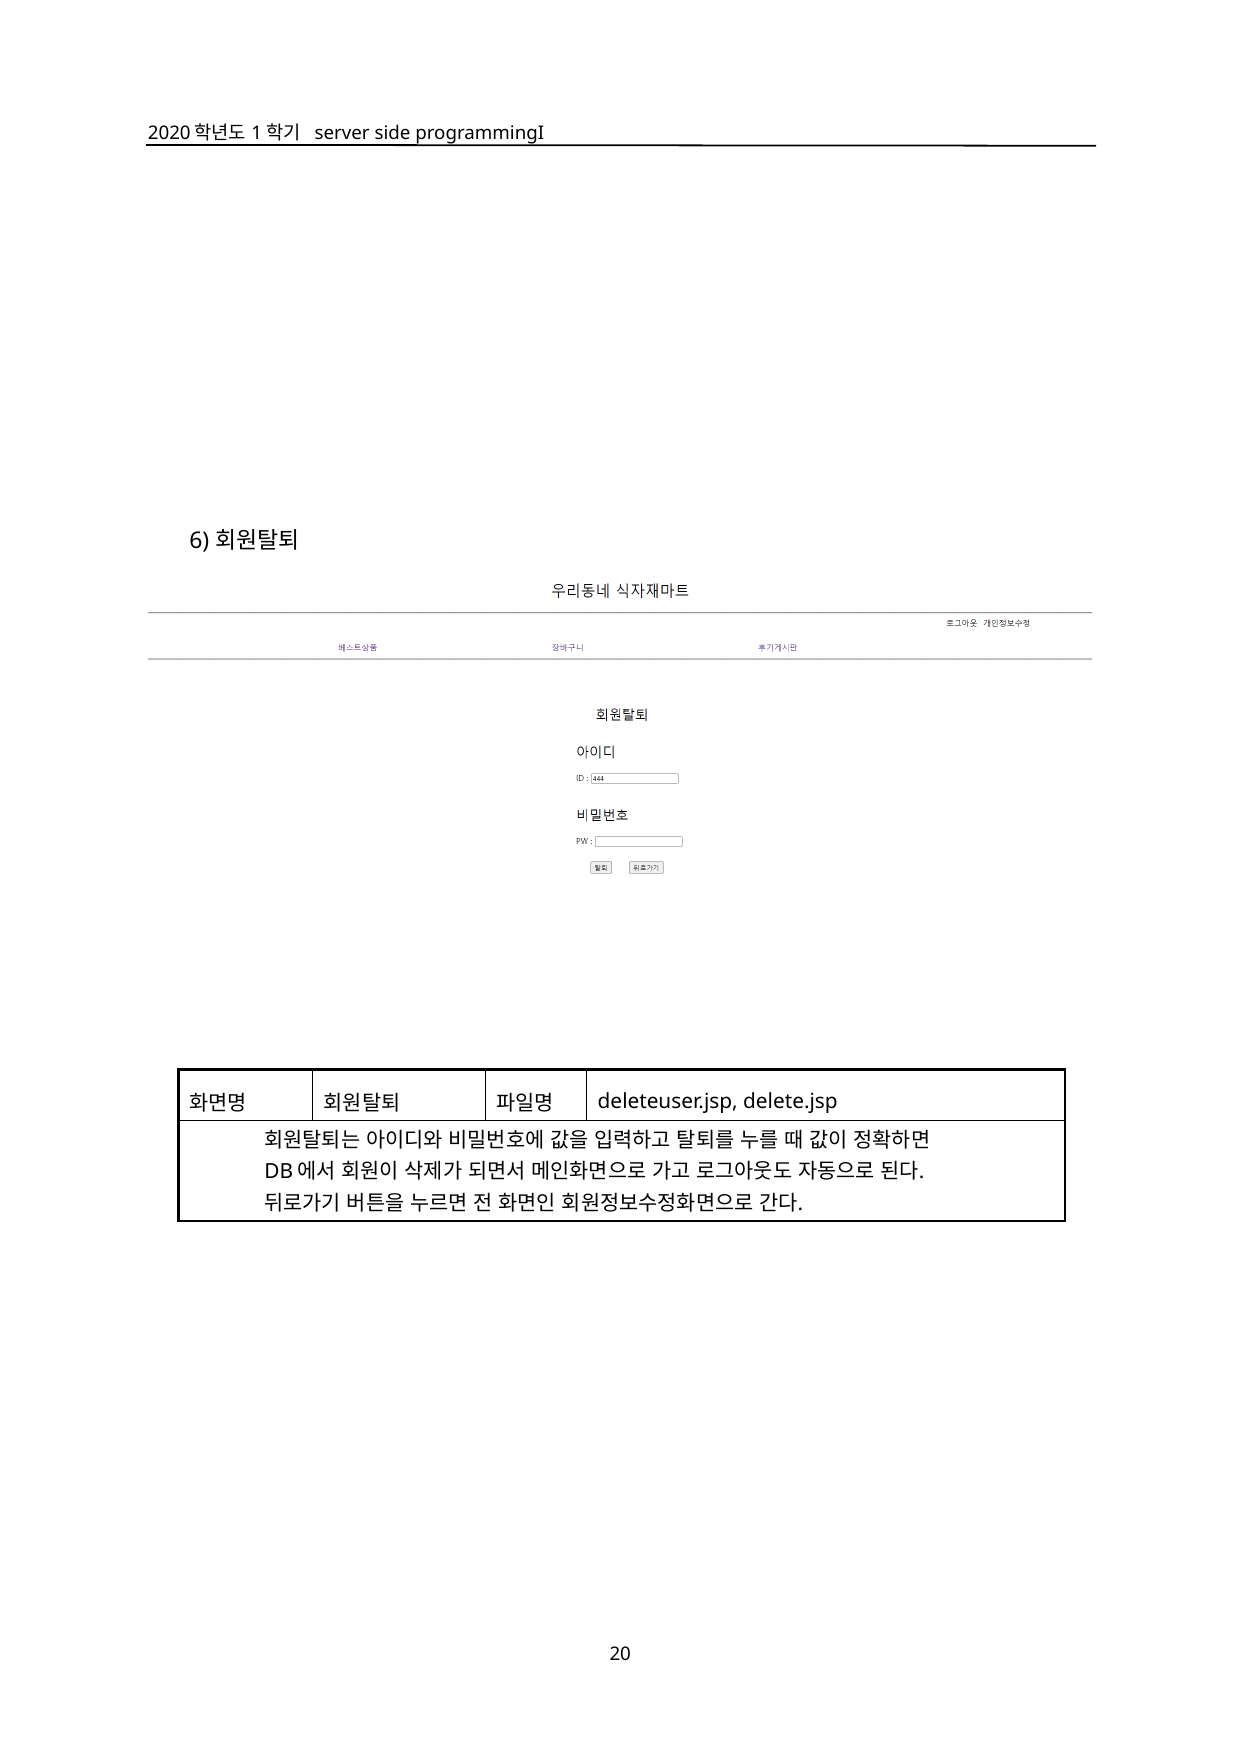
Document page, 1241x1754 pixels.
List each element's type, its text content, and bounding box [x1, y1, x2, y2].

table_header deleteuser.jsp, delete.jsp [587, 1071, 1064, 1120]
picture [147, 566, 1093, 1032]
text 6) 회원탈퇴 [189, 522, 1093, 555]
table_header 회원탈퇴 [313, 1071, 485, 1120]
table_cell 회원탈퇴는 아이디와 비밀번호에 값을 입력하고 탈퇴를 누를 때 값이 정확하면 DB에서 회원이 삭제가 되면서 메인화면으로 가고 로그아웃도 자동으로 된다. 뒤로가기 버튼을 누르면 전 화면인 회원정보수정화면으로 간다. [180, 1121, 1064, 1220]
table_header 화면명 [180, 1071, 312, 1120]
table_header 파일명 [486, 1071, 586, 1120]
